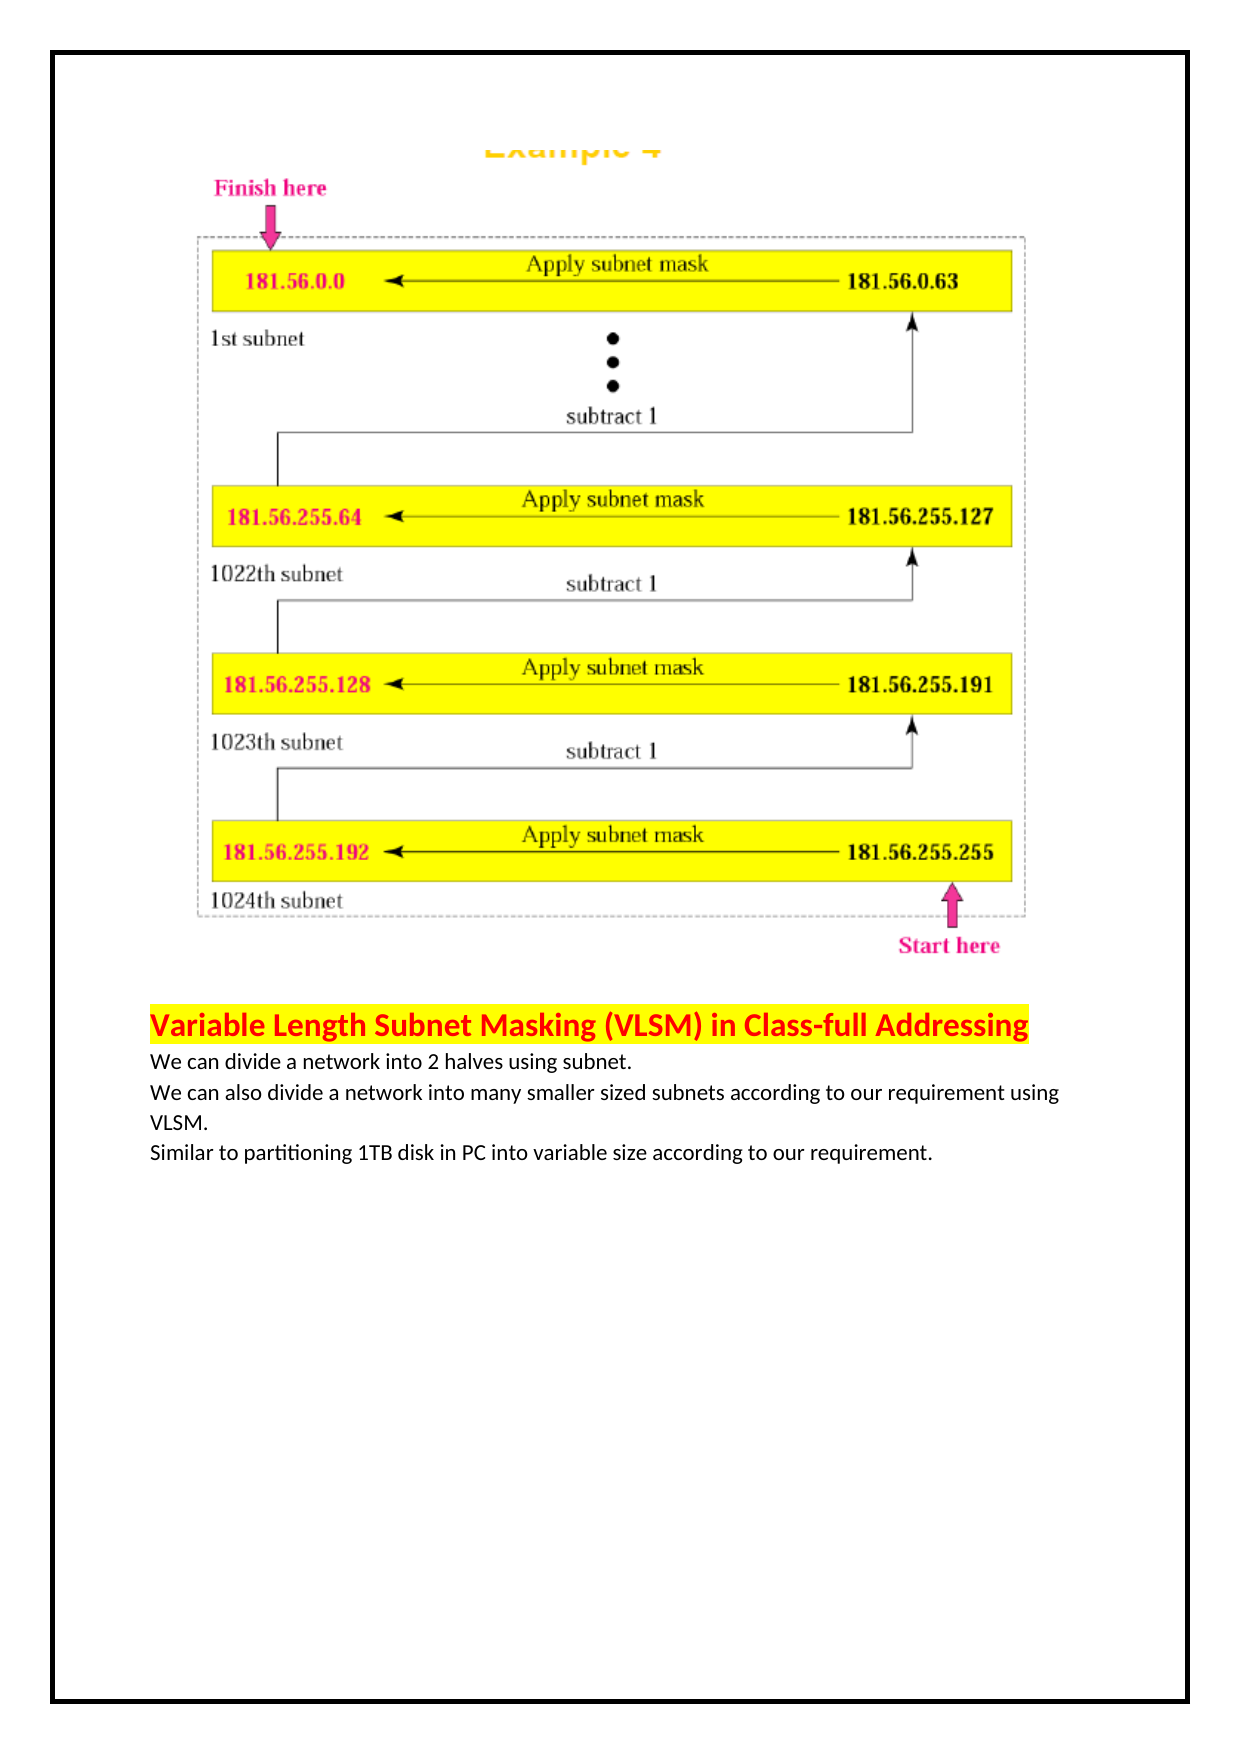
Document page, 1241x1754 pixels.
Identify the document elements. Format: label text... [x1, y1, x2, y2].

subtitle Variable Length Subnet Masking (VLSM) in Class-full Addressing [150, 1003, 1090, 1044]
text We can divide a network into 2 halves using subnet. We can also divide a network into many smaller sized subnets according to our requirement using VLSM. Similar to partitioning 1TB disk in PC into variable size according to our requirement. [150, 1047, 1090, 1166]
picture [150, 150, 1091, 977]
